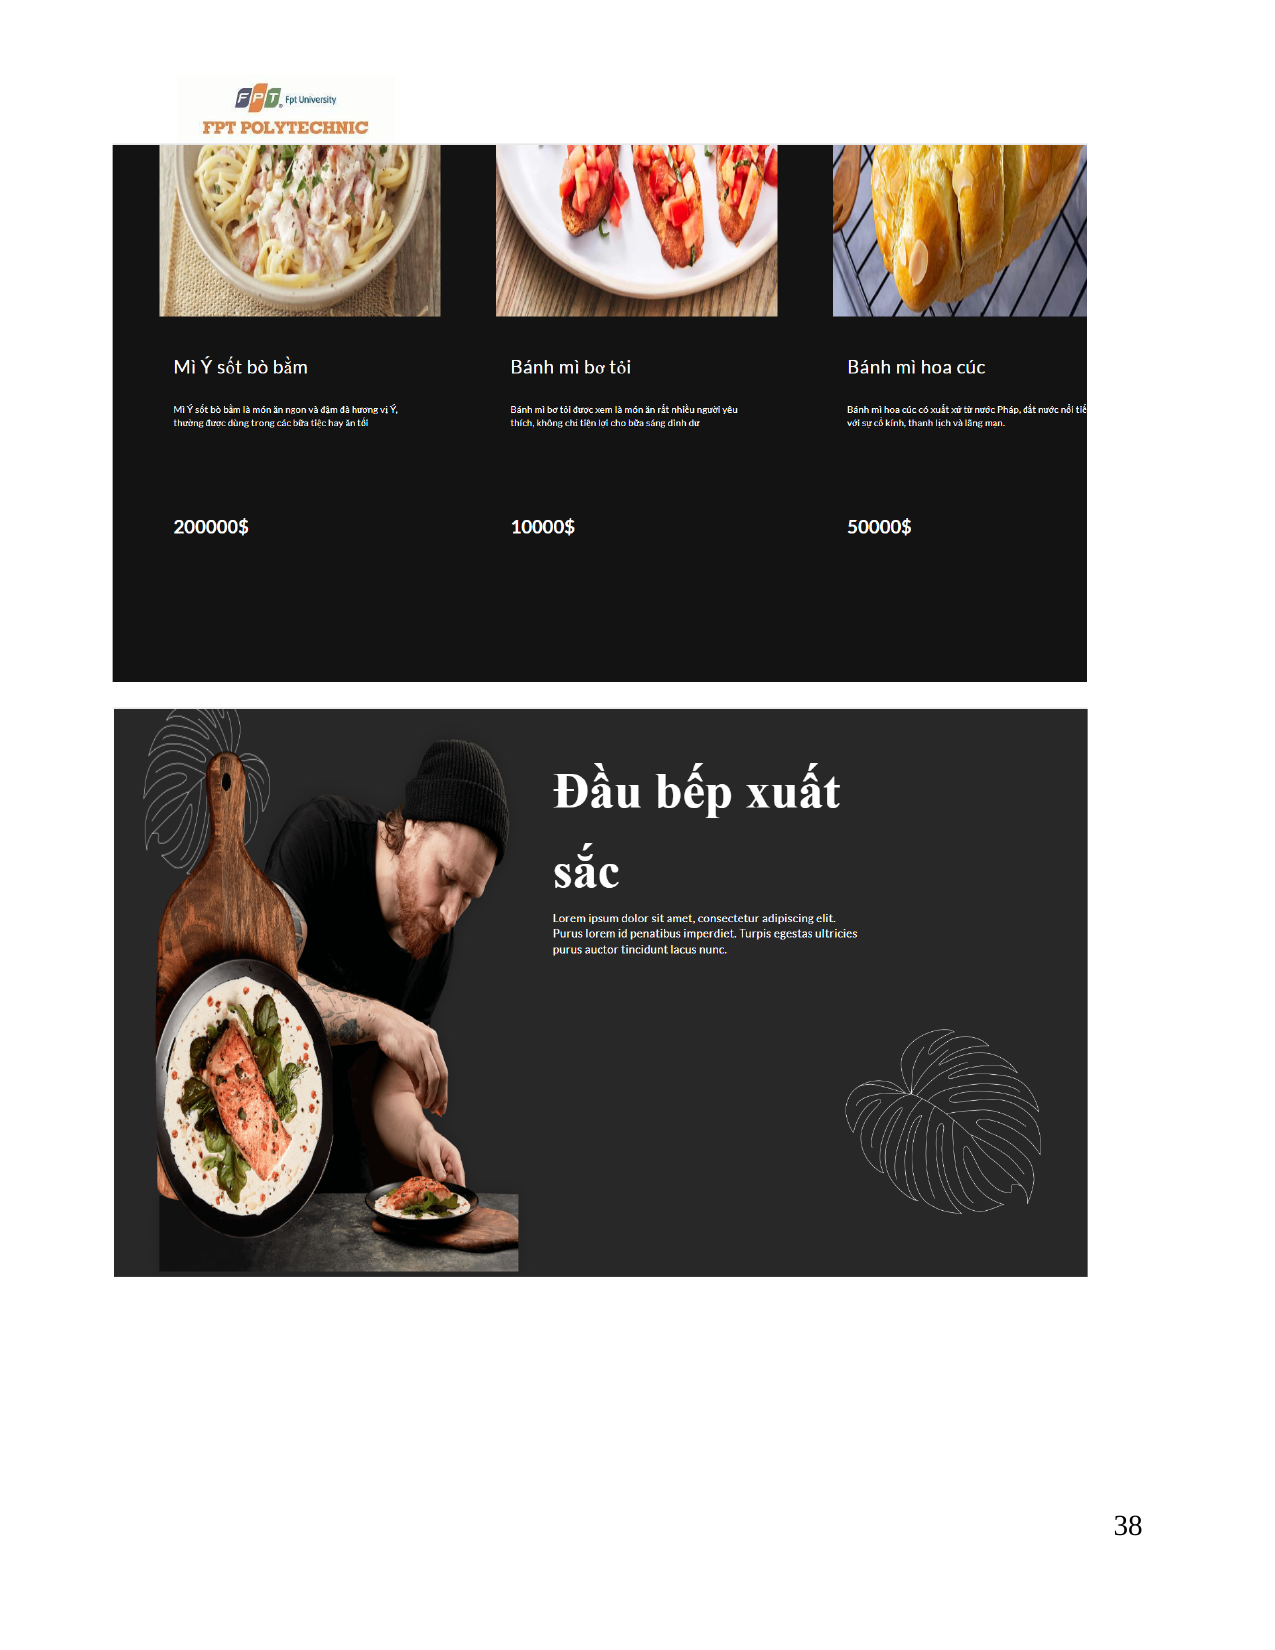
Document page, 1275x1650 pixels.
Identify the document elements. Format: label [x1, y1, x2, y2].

picture [112, 75, 1088, 682]
picture [112, 707, 1088, 1277]
